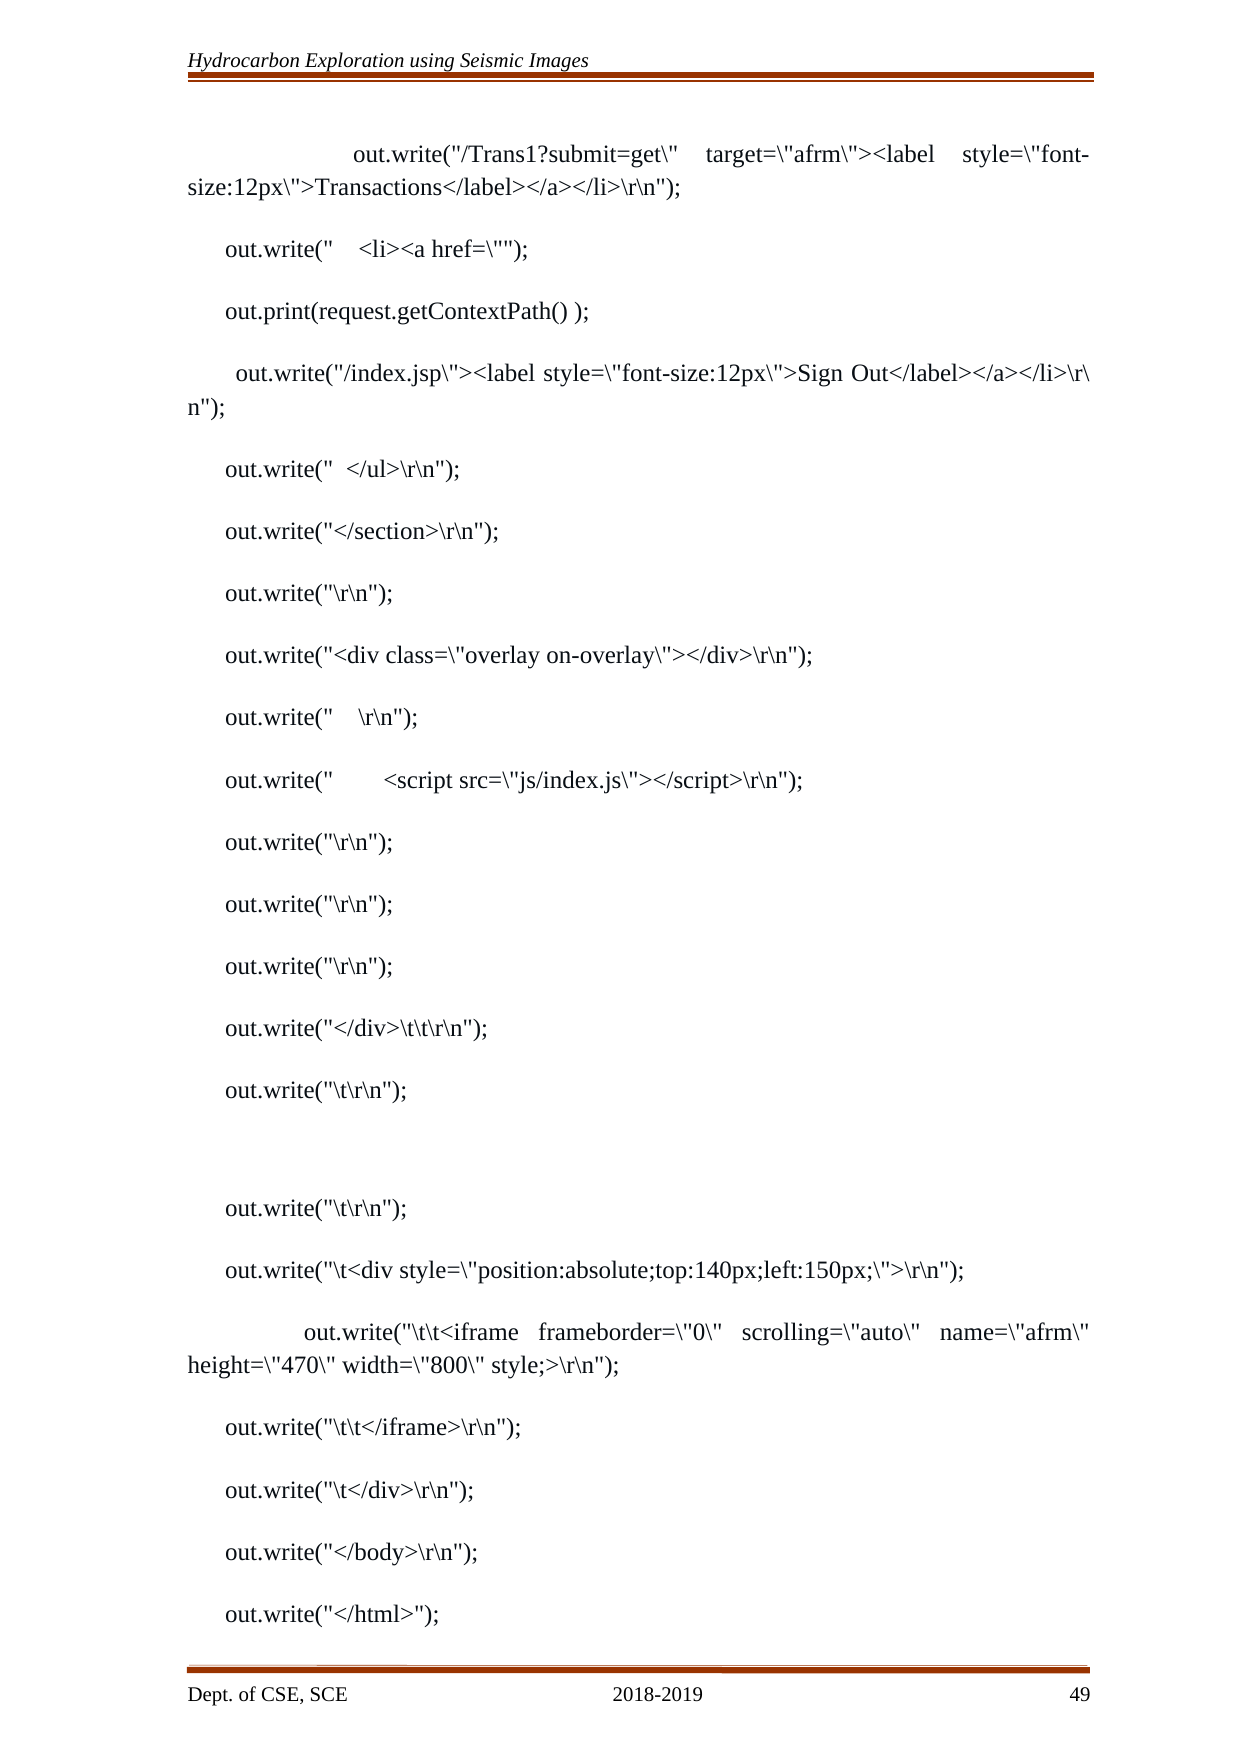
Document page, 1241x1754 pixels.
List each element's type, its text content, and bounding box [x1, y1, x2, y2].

text out.write(" \r\n"); [187, 702, 1090, 731]
text out.write("\t</div>\r\n"); [187, 1475, 1090, 1503]
text out.print(request.getContextPath() ); [187, 296, 1090, 325]
text out.write("\t\r\n"); [187, 1076, 1090, 1104]
text out.write(" </ul>\r\n"); [187, 454, 1090, 482]
text out.write("\r\n"); [187, 951, 1090, 980]
text out.write("<div class=\"overlay on-overlay\"></div>\r\n"); [187, 640, 1090, 669]
text out.write("\t<div style=\"position:absolute;top:140px;left:150px;\">\r\n"); [187, 1255, 1090, 1284]
text out.write("</html>"); [187, 1599, 1090, 1628]
text out.write("/index.jsp\"><label style=\"font-size:12px\">Sign Out</label></a></li>\r\n"); [187, 358, 1090, 420]
text out.write("\r\n"); [187, 578, 1090, 607]
text out.write("\t\r\n"); [187, 1193, 1090, 1222]
text out.write("\t\t<iframe frameborder=\"0\" scrolling=\"auto\" name=\"afrm\" height=\"470\" width=\"800\" style;>\r\n"); [187, 1317, 1090, 1379]
text out.write(" <li><a href=\""); [187, 234, 1090, 263]
text out.write("\t\t</iframe>\r\n"); [187, 1412, 1090, 1441]
text out.write("\r\n"); [187, 827, 1090, 856]
text out.write(" <script src=\"js/index.js\"></script>\r\n"); [187, 765, 1090, 793]
text out.write("\r\n"); [187, 889, 1090, 918]
text out.write("</div>\t\t\r\n"); [187, 1013, 1090, 1042]
text out.write("</body>\r\n"); [187, 1537, 1090, 1566]
text out.write("</section>\r\n"); [187, 516, 1090, 545]
text out.write("/Trans1?submit=get\" target=\"afrm\"><label style=\"font-size:12px\">Transactions</label></a></li>\r\n"); [187, 139, 1090, 201]
